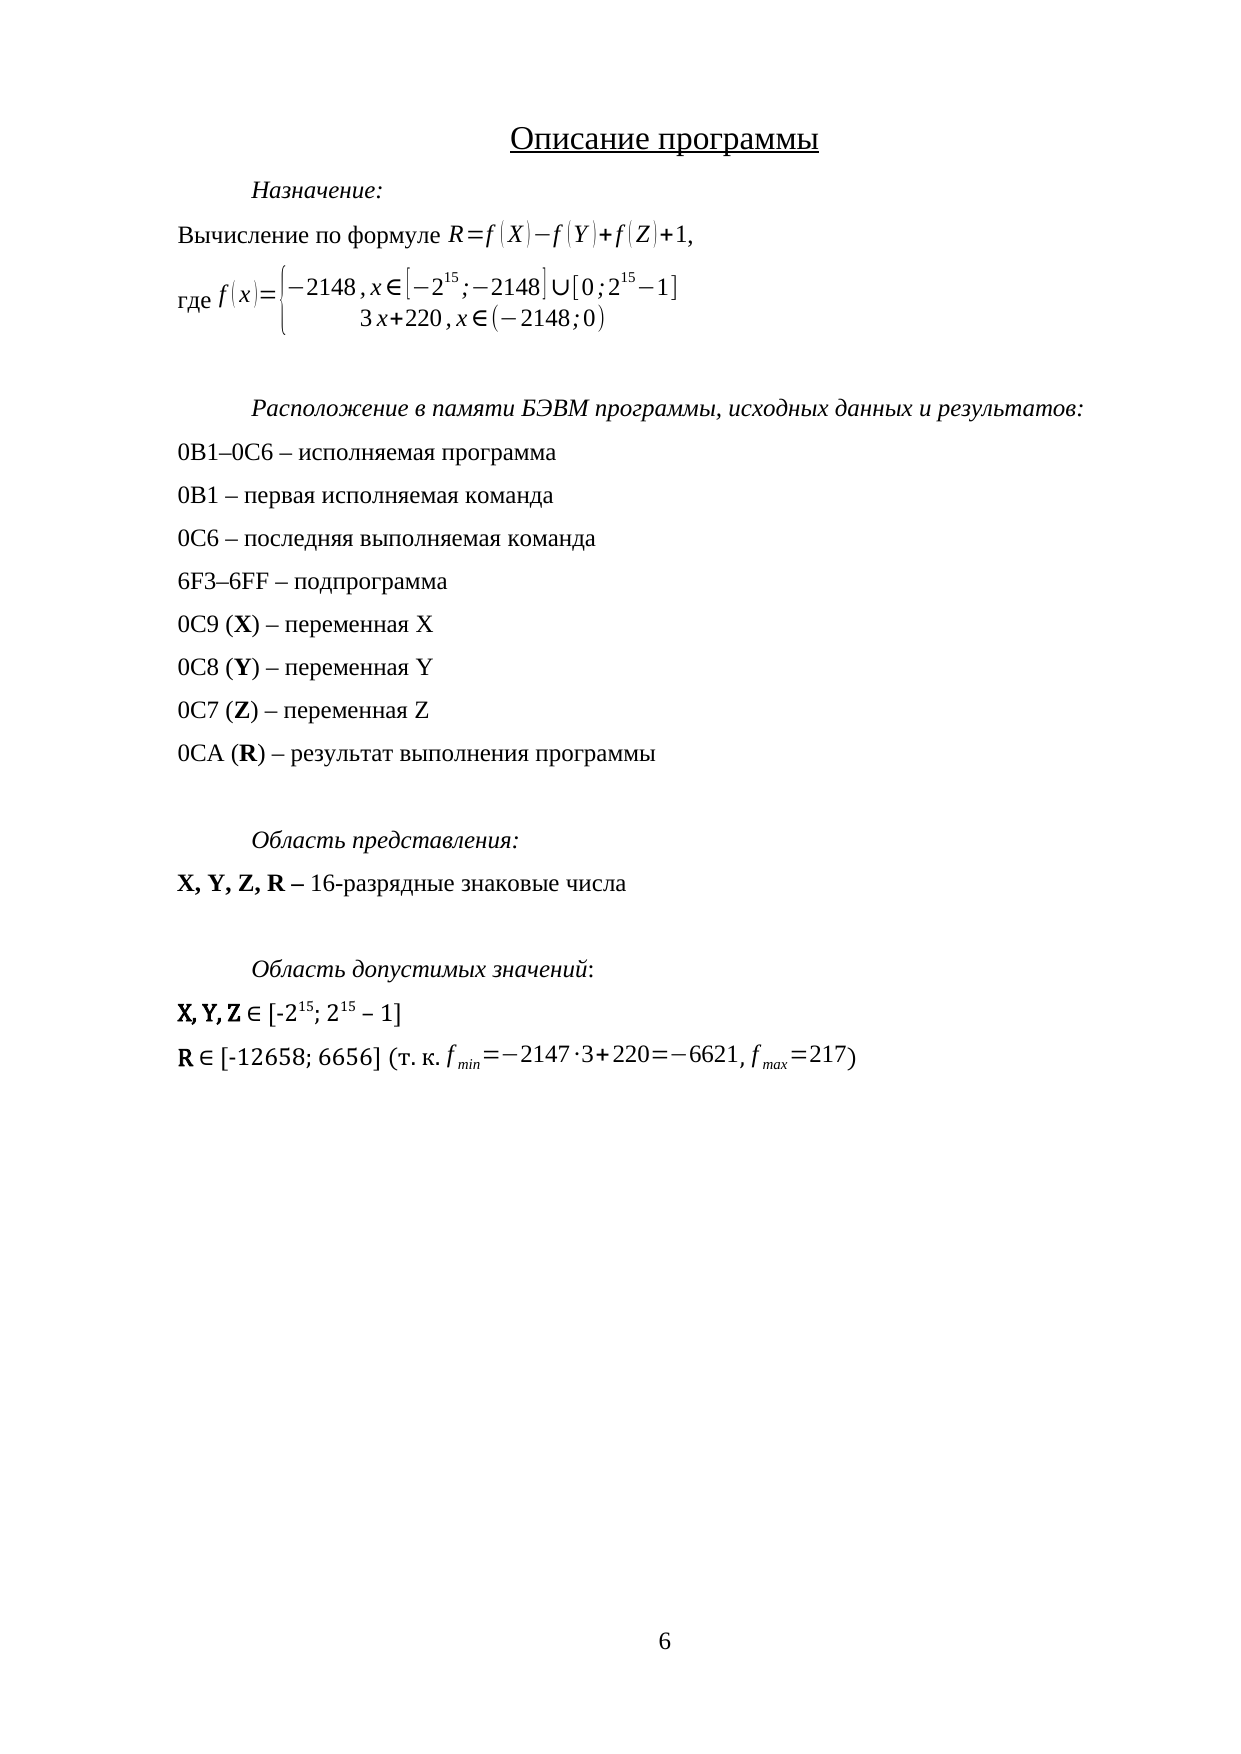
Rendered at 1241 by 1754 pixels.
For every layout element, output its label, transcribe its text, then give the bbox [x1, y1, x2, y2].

text 0C6 – последняя выполняемая команда [177, 523, 1152, 552]
text Назначение: [177, 176, 1152, 204]
text 0B1 – первая исполняемая команда [177, 480, 1152, 508]
text X, Y, Z ∈ [-215; 215 – 1] [177, 997, 1152, 1026]
text R ∈ [-12658; 6656] (т. к. , ) [177, 1041, 1152, 1072]
text 0C8 (Y) – переменная Y [177, 652, 1152, 681]
text Вычисление по формуле , где [177, 219, 1152, 336]
text Расположение в памяти БЭВМ программы, исходных данных и результатов: [177, 393, 1152, 422]
text 6F3–6FF – подпрограмма [177, 566, 1152, 595]
text 0C9 (X) – переменная X [177, 609, 1152, 638]
text 0CA (R) – результат выполнения программы [177, 738, 1152, 767]
text Область допустимых значений: [177, 954, 1152, 983]
text X, Y, Z, R – 16-разрядные знаковые числа [177, 868, 1152, 897]
text 0B1–0C6 – исполняемая программа [177, 437, 1152, 465]
text Область представления: [177, 825, 1152, 853]
text 0C7 (Z) – переменная Z [177, 695, 1152, 724]
text Описание программы [177, 118, 1152, 156]
